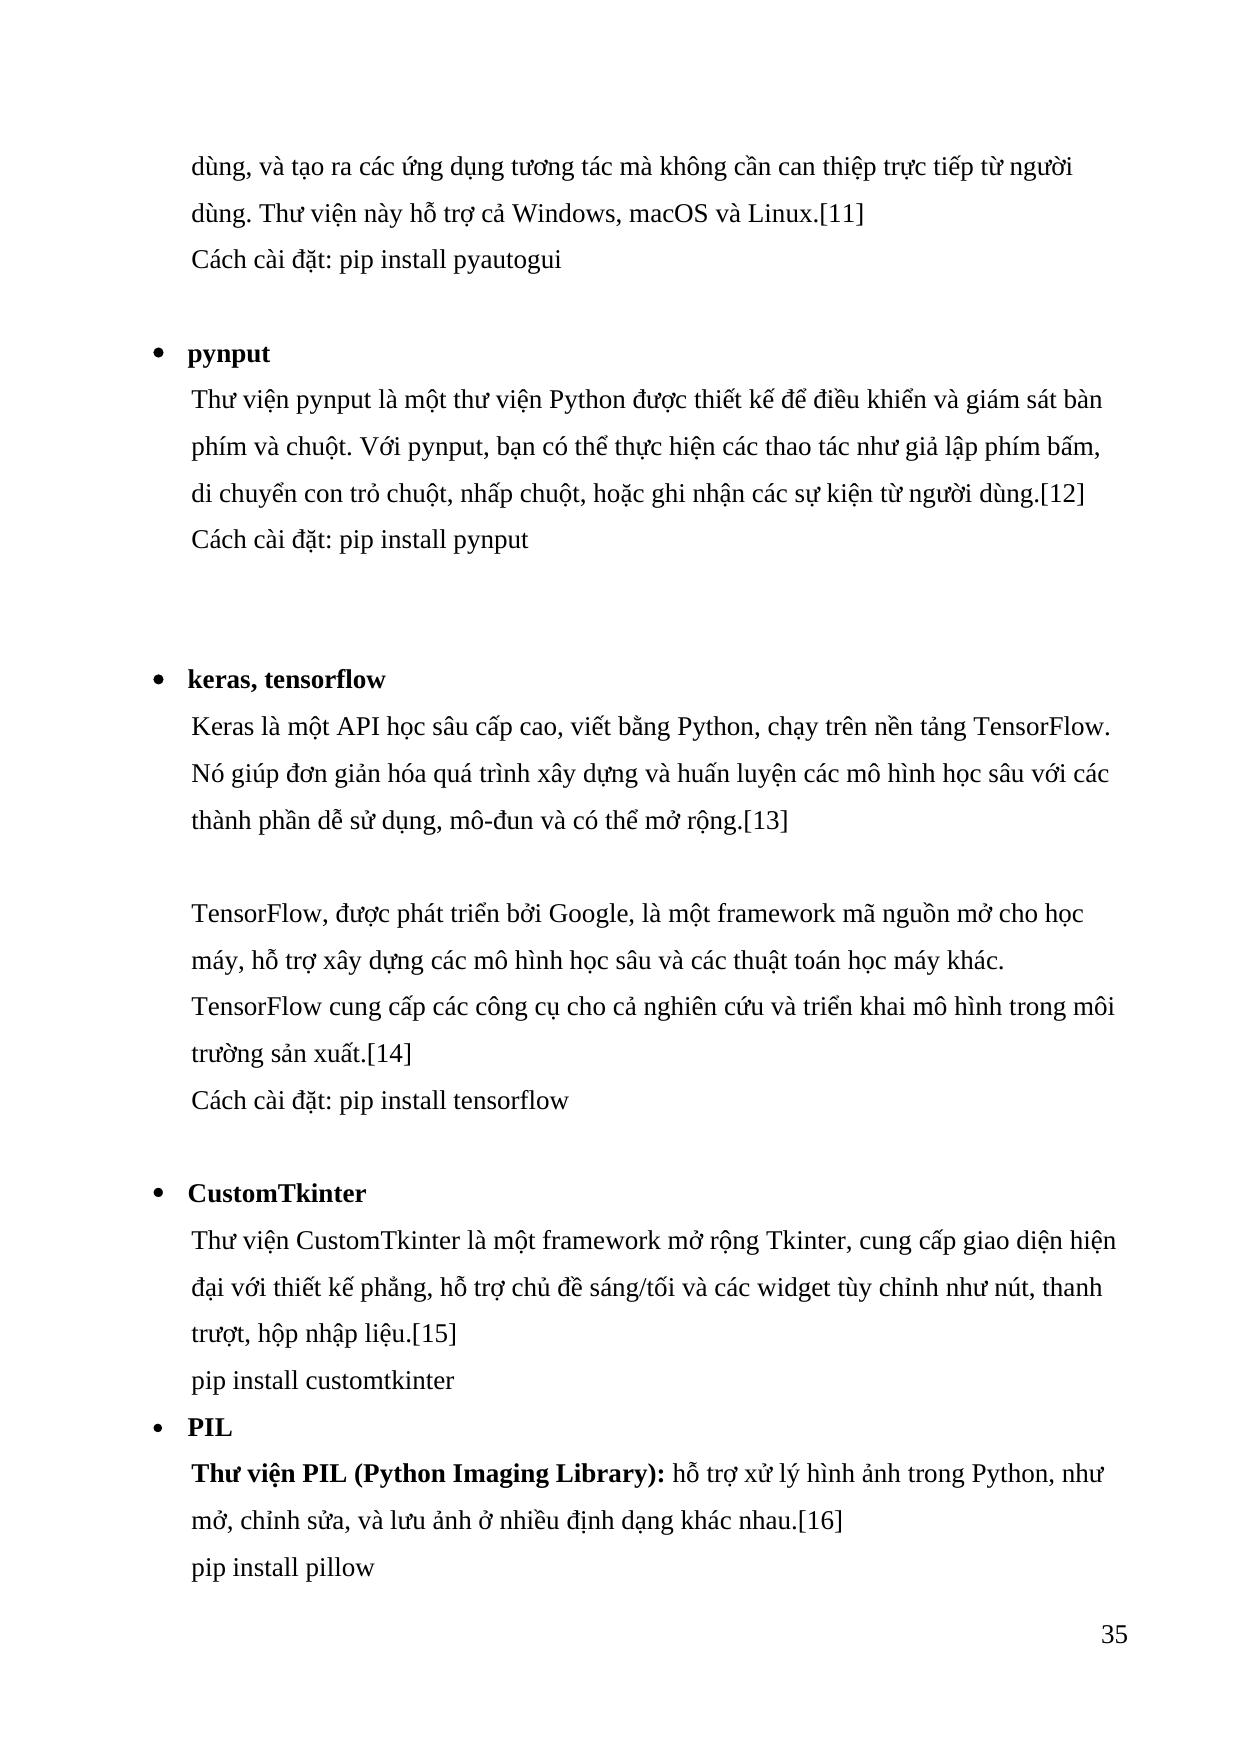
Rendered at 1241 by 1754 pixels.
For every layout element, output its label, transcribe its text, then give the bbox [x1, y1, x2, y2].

list pynput [154, 337, 1128, 368]
list PIL [154, 1411, 1128, 1442]
list keras, tensorflow [154, 663, 1128, 695]
list TensorFlow, được phát triển bởi Google, là một framework mã nguồn mở cho học máy, hỗ trợ xây dựng các mô hình học sâu và các thuật toán học máy khác. TensorFlow cung cấp các công cụ cho cả nghiên cứu và triển khai mô hình trong môi trường sản xuất.[14] [191, 897, 1128, 1068]
text Thư viện pynput là một thư viện Python được thiết kế để điều khiển và giám sát bàn phím và chuột. Với pynput, bạn có thể thực hiện các thao tác như giả lập phím bấm, di chuyển con trỏ chuột, nhấp chuột, hoặc ghi nhận các sự kiện từ người dùng.[12] [191, 383, 1128, 508]
list pip install pillow [191, 1551, 1128, 1582]
list Thư viện CustomTkinter là một framework mở rộng Tkinter, cung cấp giao diện hiện đại với thiết kế phẳng, hỗ trợ chủ đề sáng/tối và các widget tùy chỉnh như nút, thanh trượt, hộp nhập liệu.[15] [191, 1224, 1128, 1348]
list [191, 150, 1128, 228]
list pip install customtkinter [191, 1364, 1128, 1395]
text Cách cài đặt: pip install tensorflow [191, 1084, 1128, 1115]
text Cách cài đặt: pip install pynput [191, 523, 1128, 555]
list Thư viện PIL (Python Imaging Library): hỗ trợ xử lý hình ảnh trong Python, như mở, chỉnh sửa, và lưu ảnh ở nhiều định dạng khác nhau.[16] [191, 1457, 1128, 1535]
list Keras là một API học sâu cấp cao, viết bằng Python, chạy trên nền tảng TensorFlow. Nó giúp đơn giản hóa quá trình xây dựng và huấn luyện các mô hình học sâu với các thành phần dễ sử dụng, mô-đun và có thể mở rộng.[13] [191, 710, 1128, 835]
list CustomTkinter [154, 1177, 1128, 1208]
text Cách cài đặt: pip install pyautogui [191, 243, 1128, 274]
